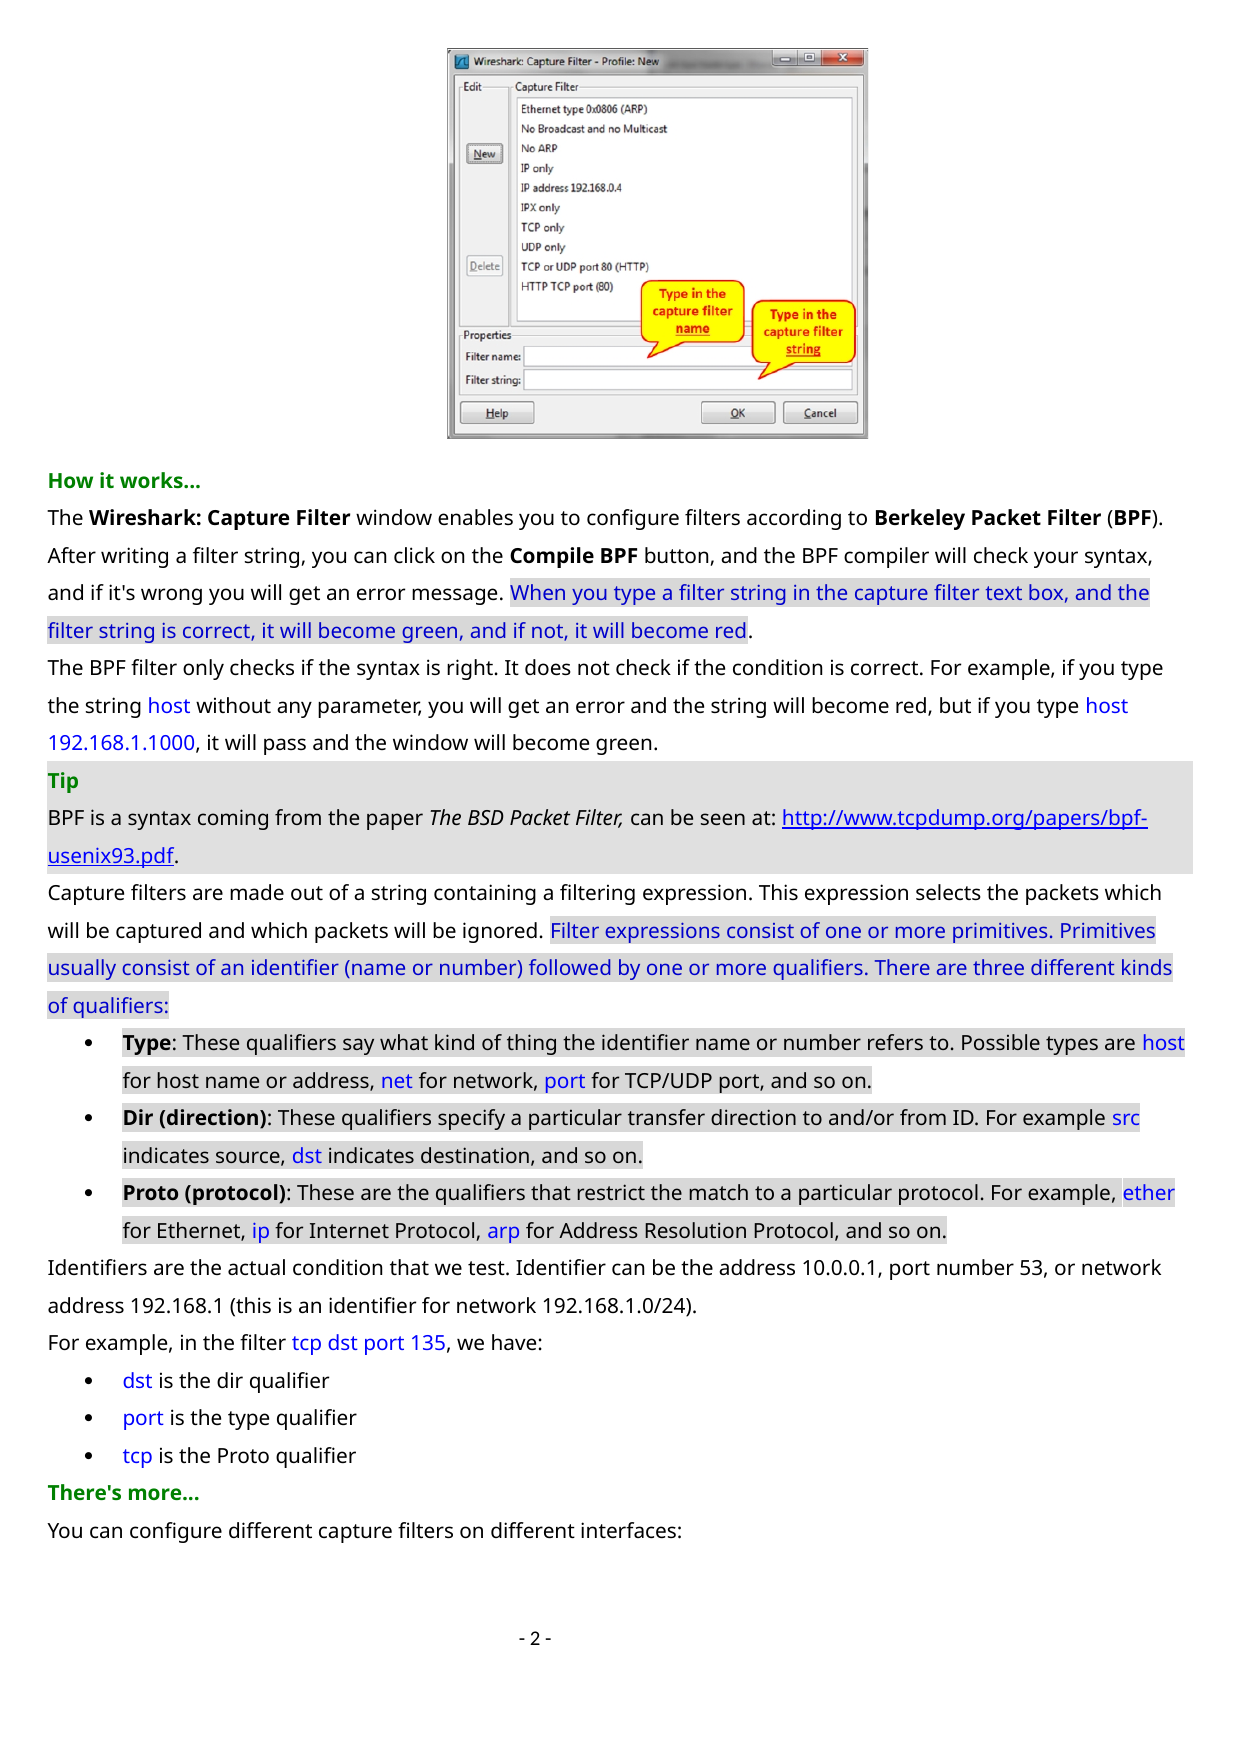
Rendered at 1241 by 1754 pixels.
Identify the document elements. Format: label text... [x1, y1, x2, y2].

text Tip [47, 761, 1193, 799]
text For example, in the filter tcp dst port 135, we have: [47, 1324, 1193, 1361]
text You can configure different capture filters on different interfaces: [47, 1511, 1193, 1549]
text The BPF filter only checks if the syntax is right. It does not check if the condition is correct. For example, if you type the string host without any parameter, you will get an error and the string will become red, but if you type host 192.168.1.1000, it will pass and the window will become green. [47, 649, 1193, 761]
text How it works... [47, 461, 1193, 499]
list dst is the dir qualifier [85, 1361, 1193, 1399]
text The Wireshark: Capture Filter window enables you to configure filters according to Berkeley Packet Filter (BPF). After writing a filter string, you can click on the Compile BPF button, and the BPF compiler will check your syntax, and if it's wrong you will get an error message. When you type a filter string in the capture filter text box, and the filter string is correct, it will become green, and if not, it will become red. [47, 499, 1193, 649]
text Identifiers are the actual condition that we test. Identifier can be the address 10.0.0.1, port number 53, or network address 192.168.1 (this is an identifier for network 192.168.1.0/24). [47, 1249, 1193, 1324]
list port is the type qualifier [85, 1399, 1193, 1436]
list Proto (protocol): These are the qualifiers that restrict the match to a particular protocol. For example, ether for Ethernet, ip for Internet Protocol, arp for Address Resolution Protocol, and so on. [85, 1174, 1193, 1249]
list Type: These qualifiers say what kind of thing the identifier name or number refers to. Possible types are host for host name or address, net for network, port for TCP/UDP port, and so on. [85, 1024, 1193, 1099]
text There's more... [47, 1474, 1193, 1511]
list tcp is the Proto qualifier [85, 1436, 1193, 1474]
picture [447, 48, 869, 439]
text BPF is a syntax coming from the paper The BSD Packet Filter, can be seen at: http://www.tcpdump.org/papers/bpf-usenix93.pdf. [47, 799, 1193, 874]
list Dir (direction): These qualifiers specify a particular transfer direction to and/or from ID. For example src indicates source, dst indicates destination, and so on. [85, 1099, 1193, 1174]
text Capture filters are made out of a string containing a filtering expression. This expression selects the packets which will be captured and which packets will be ignored. Filter expressions consist of one or more primitives. Primitives usually consist of an identifier (name or number) followed by one or more qualifiers. There are three different kinds of qualifiers: [47, 874, 1193, 1024]
